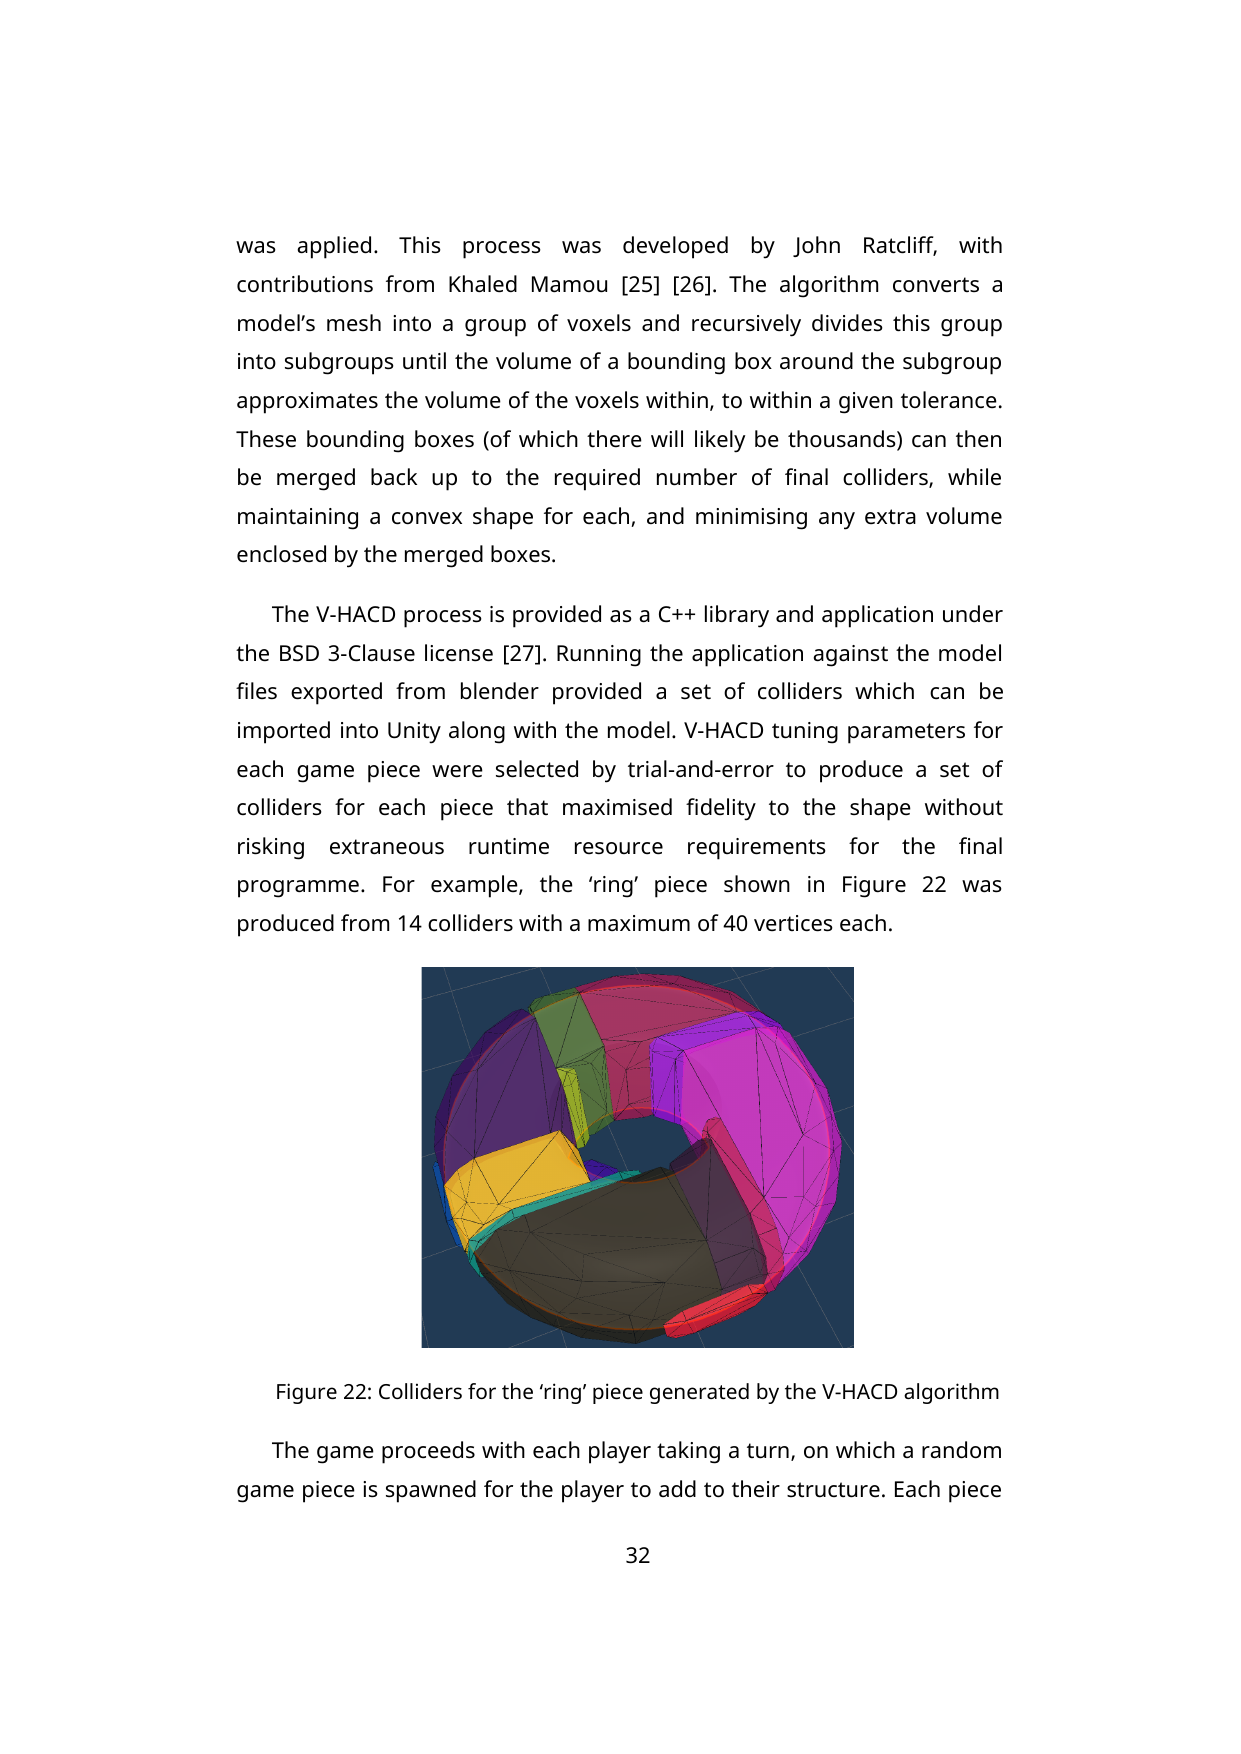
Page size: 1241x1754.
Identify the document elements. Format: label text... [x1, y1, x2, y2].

text Figure 22: Colliders for the ‘ring’ piece generated by the V-HACD algorithm [236, 1377, 1004, 1406]
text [236, 1435, 1004, 1504]
picture [421, 967, 854, 1348]
text The V-HACD process is provided as a C++ library and application under the BSD 3-Clause license. Running the application against the model files exported from blender provided a set of colliders which can be imported into Unity along with the model. V-HACD tuning parameters for each game piece were selected by trial-and-error to produce a set of colliders for each piece that maximised fidelity to the shape without risking extraneous runtime resource requirements for the final programme. For example, the ‘ring’ piece shown in Figure 22 was produced from 14 colliders with a maximum of 40 vertices each. [236, 599, 1004, 938]
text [236, 230, 1004, 569]
